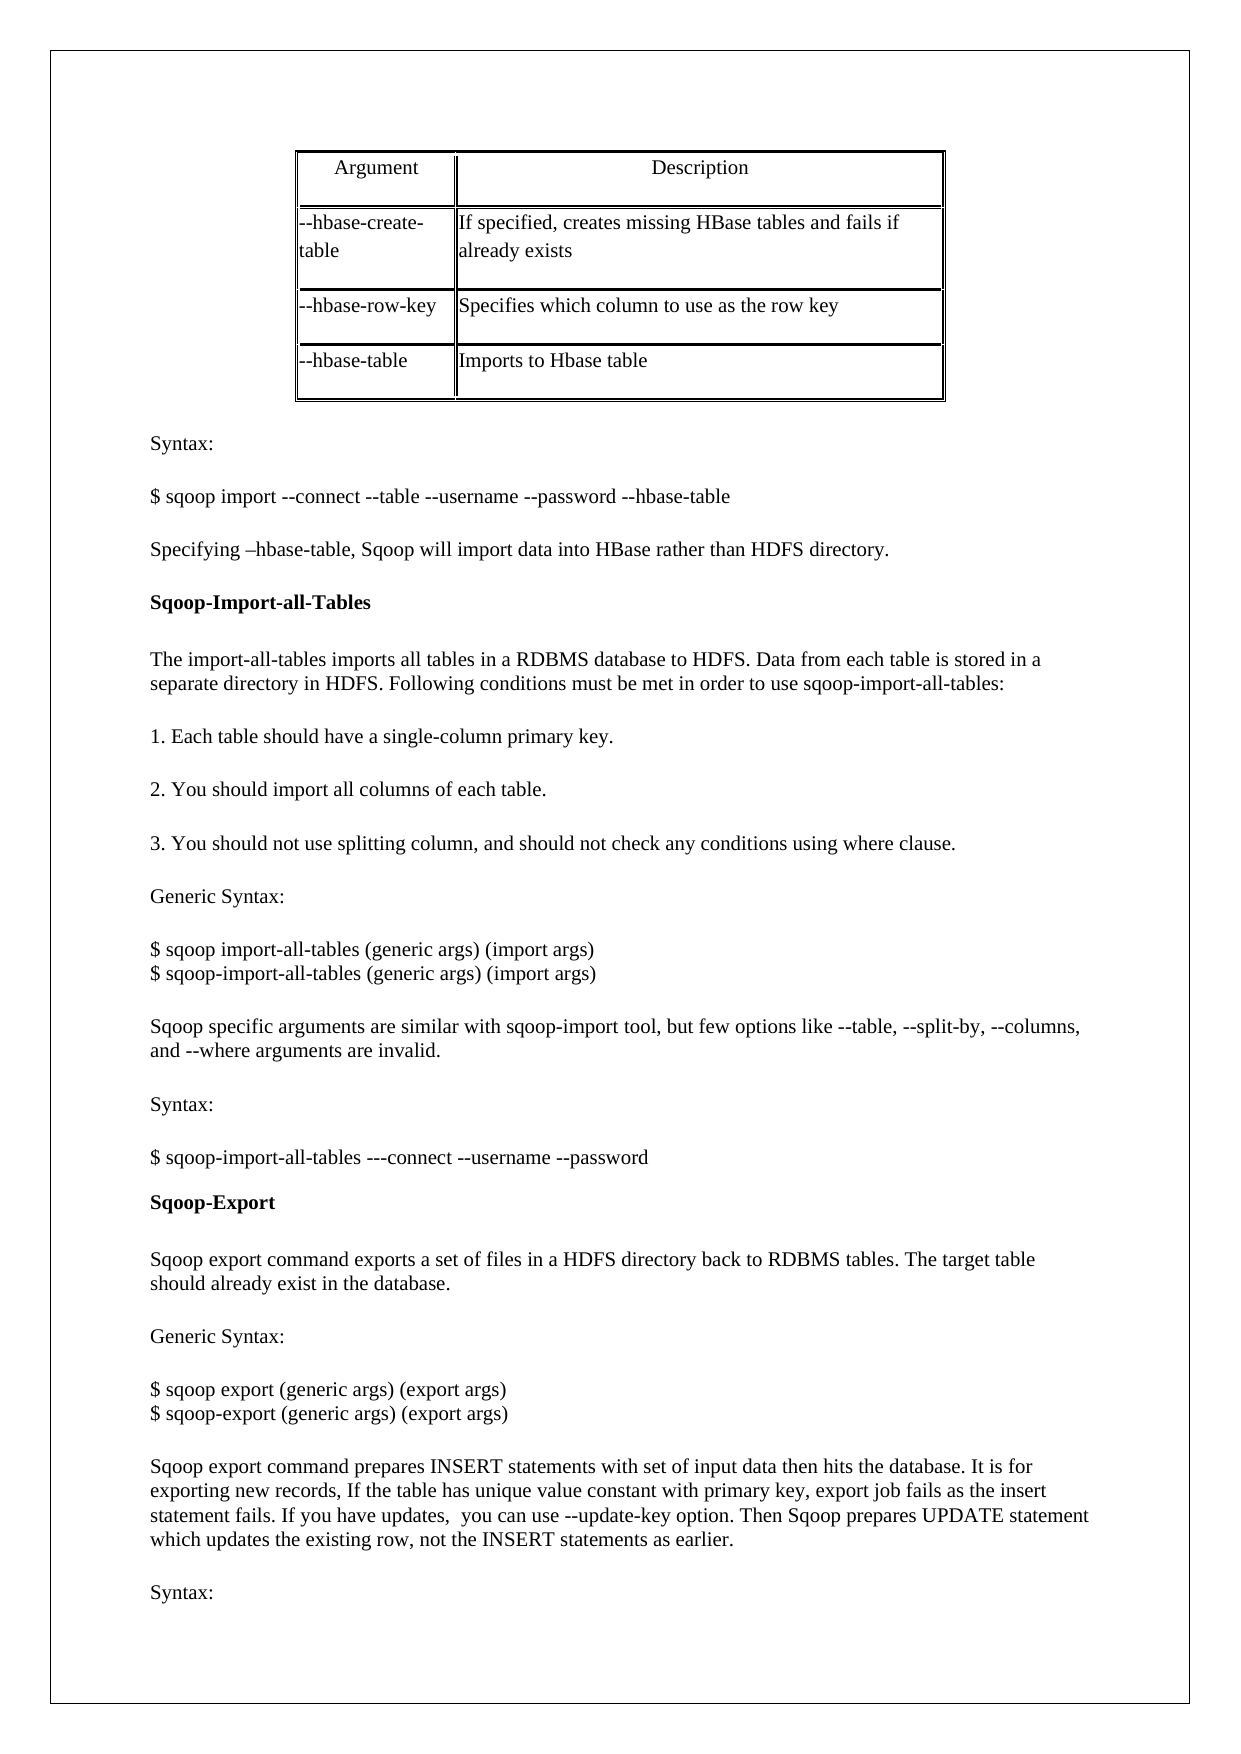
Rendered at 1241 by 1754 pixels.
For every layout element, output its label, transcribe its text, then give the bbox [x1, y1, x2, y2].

text The import-all-tables imports all tables in a RDBMS database to HDFS. Data from each table is stored in a separate directory in HDFS. Following conditions must be met in order to use sqoop-import-all-tables: [150, 647, 1090, 695]
table_cell --hbase-row-key [296, 288, 454, 343]
table_cell --hbase-create-table [298, 205, 454, 288]
text Generic Syntax: [150, 884, 1090, 908]
table_cell If specified, creates missing HBase tables and fails if already exists [458, 205, 943, 288]
text $ sqoop-export (generic args) (export args) [150, 1401, 1090, 1425]
text Specifying –hbase-table, Sqoop will import data into HBase rather than HDFS directory. [150, 537, 1090, 561]
text Generic Syntax: [150, 1324, 1090, 1348]
text Syntax: [150, 430, 1090, 454]
subtitle Sqoop-Export [150, 1190, 1090, 1214]
table_cell Imports to Hbase table [456, 343, 944, 398]
table_cell --hbase-table [296, 343, 456, 398]
text Syntax: [150, 1580, 1090, 1604]
text $ sqoop-import-all-tables ---connect --username --password [150, 1145, 1090, 1169]
table_header Argument [298, 152, 456, 205]
text 3. You should not use splitting column, and should not check any conditions using where clause. [150, 831, 1090, 855]
text Sqoop specific arguments are similar with sqoop-import tool, but few options like --table, --split-by, --columns, and --where arguments are invalid. [150, 1014, 1090, 1062]
text 2. You should import all columns of each table. [150, 777, 1090, 801]
subtitle Sqoop-Import-all-Tables [150, 590, 1090, 614]
text Syntax: [150, 1092, 1090, 1116]
text $ sqoop import-all-tables (generic args) (import args) [150, 937, 1090, 961]
table_header Description [456, 153, 942, 205]
text Sqoop export command exports a set of files in a HDFS directory back to RDBMS tables. The target table should already exist in the database. [150, 1247, 1090, 1295]
text $ sqoop import --connect --table --username --password --hbase-table [150, 484, 1090, 508]
table_cell Specifies which column to use as the row key [458, 288, 944, 343]
text $ sqoop export (generic args) (export args) [150, 1377, 1090, 1401]
text 1. Each table should have a single-column primary key. [150, 724, 1090, 748]
text Sqoop export command prepares INSERT statements with set of input data then hits the database. It is for exporting new records, If the table has unique value constant with primary key, export job fails as the insert statement fails. If you have updates, you can use --update-key option. Then Sqoop prepares UPDATE statement which updates the existing row, not the INSERT statements as earlier. [150, 1454, 1090, 1551]
text $ sqoop-import-all-tables (generic args) (import args) [150, 961, 1090, 985]
